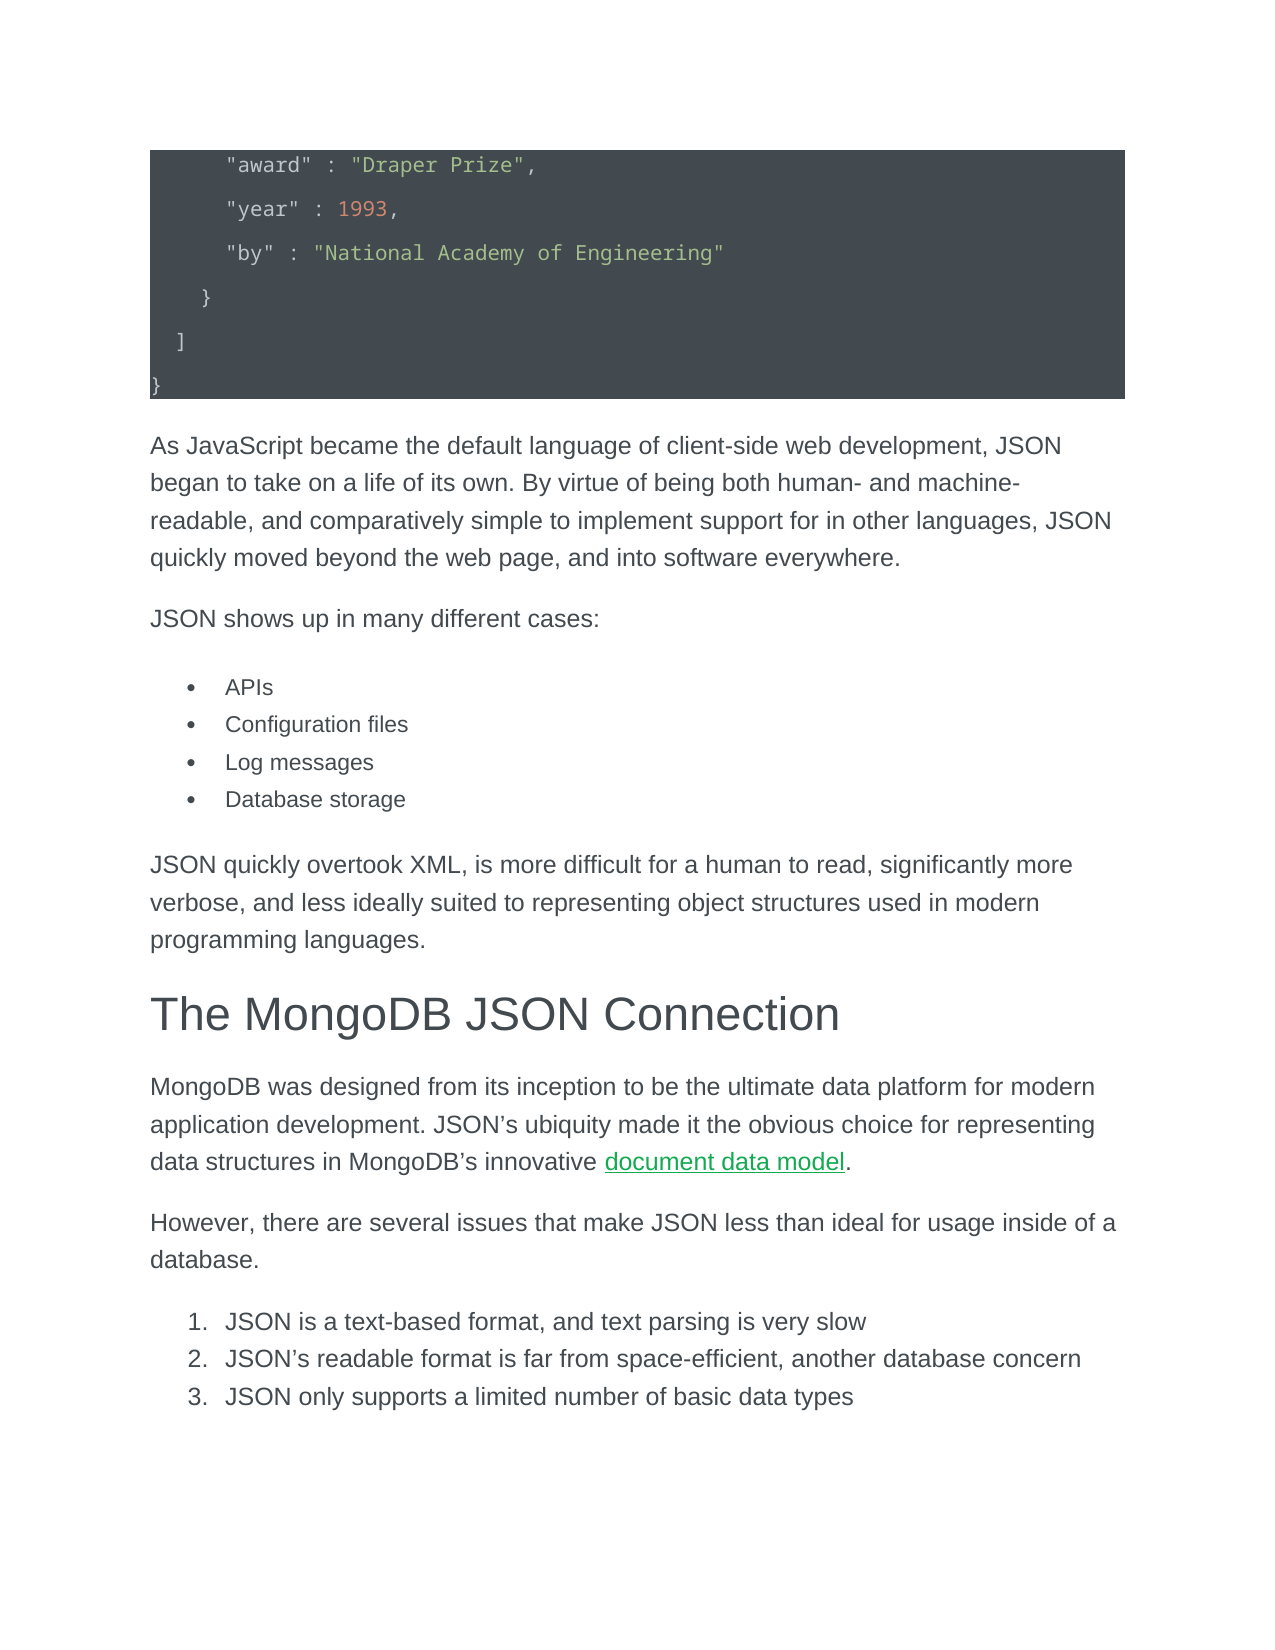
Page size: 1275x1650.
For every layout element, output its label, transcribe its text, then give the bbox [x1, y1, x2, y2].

text ] [150, 326, 1125, 355]
text JSON shows up in many different cases: [150, 596, 1125, 633]
text JSON quickly overtook XML, is more difficult for a human to read, significantly more verbose, and less ideally suited to representing object structures used in modern programming languages. [150, 841, 1125, 954]
text } [150, 370, 1125, 399]
text "by" : "National Academy of Engineering" [150, 238, 1125, 267]
text "award" : "Draper Prize", [150, 150, 1125, 178]
list APIs [187, 662, 1125, 700]
text "year" : 1993, [150, 194, 1125, 222]
list JSON only supports a limited number of basic data types [187, 1373, 1125, 1410]
text As JavaScript became the default language of client-side web development, JSON began to take on a life of its own. By virtue of being both human- and machine-readable, and comparatively simple to implement support for in other languages, JSON quickly moved beyond the web page, and into software everywhere. [150, 422, 1125, 572]
list Database storage [187, 775, 1125, 812]
text } [150, 282, 1125, 311]
list Configuration files [187, 700, 1125, 737]
list JSON’s readable format is far from space-efficient, another database concern [187, 1335, 1125, 1373]
subtitle The MongoDB JSON Connection [150, 977, 1125, 1040]
list Log messages [187, 737, 1125, 775]
text MongoDB was designed from its inception to be the ultimate data platform for modern application development. JSON’s ubiquity made it the obvious choice for representing data structures in MongoDB’s innovative document data model. [150, 1063, 1125, 1176]
text However, there are several issues that make JSON less than ideal for usage inside of a database. [150, 1199, 1125, 1274]
list JSON is a text-based format, and text parsing is very slow [187, 1298, 1125, 1335]
